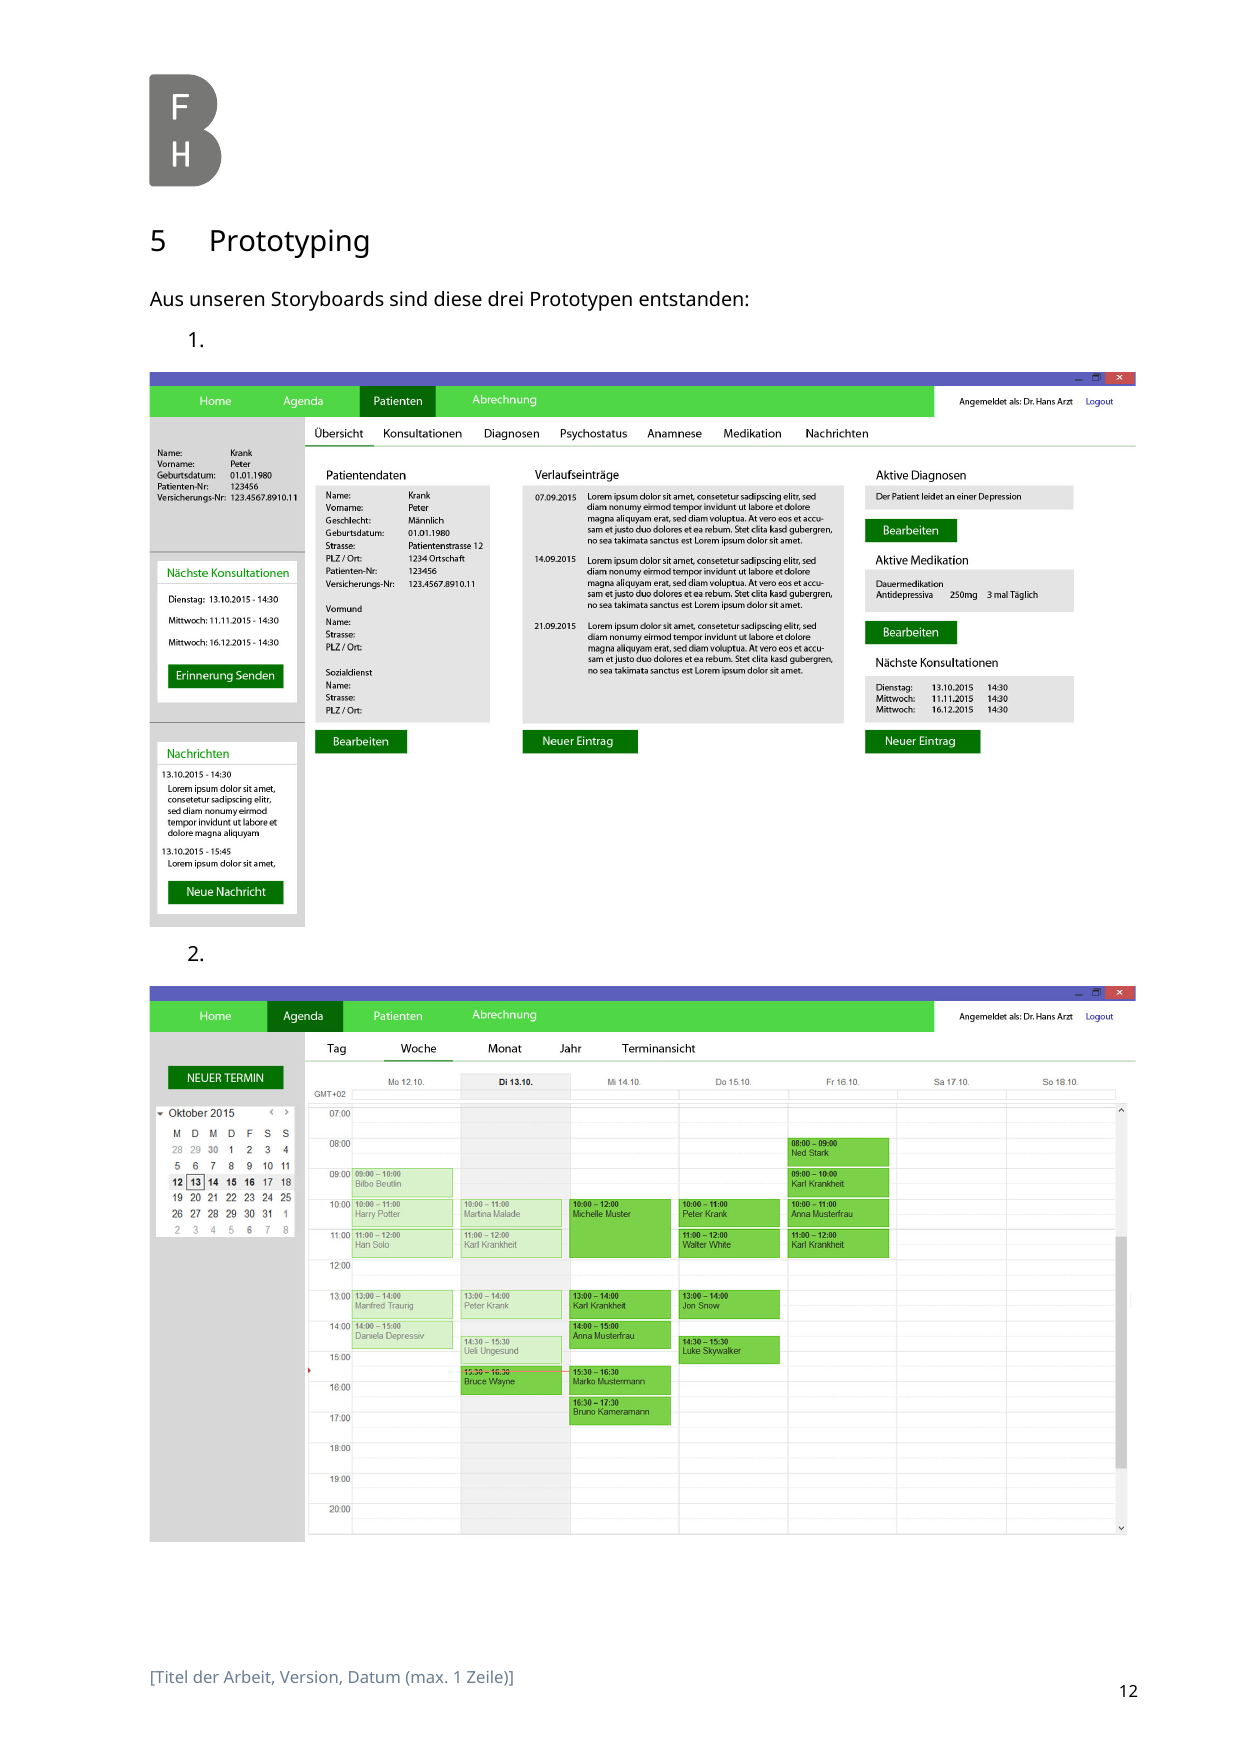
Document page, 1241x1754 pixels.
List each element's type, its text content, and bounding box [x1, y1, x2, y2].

picture [149, 986, 1136, 1542]
text Aus unseren Storyboards sind diese drei Prototypen entstanden: [149, 285, 1136, 312]
subtitle Prototyping [149, 221, 1136, 260]
picture [149, 372, 1136, 927]
